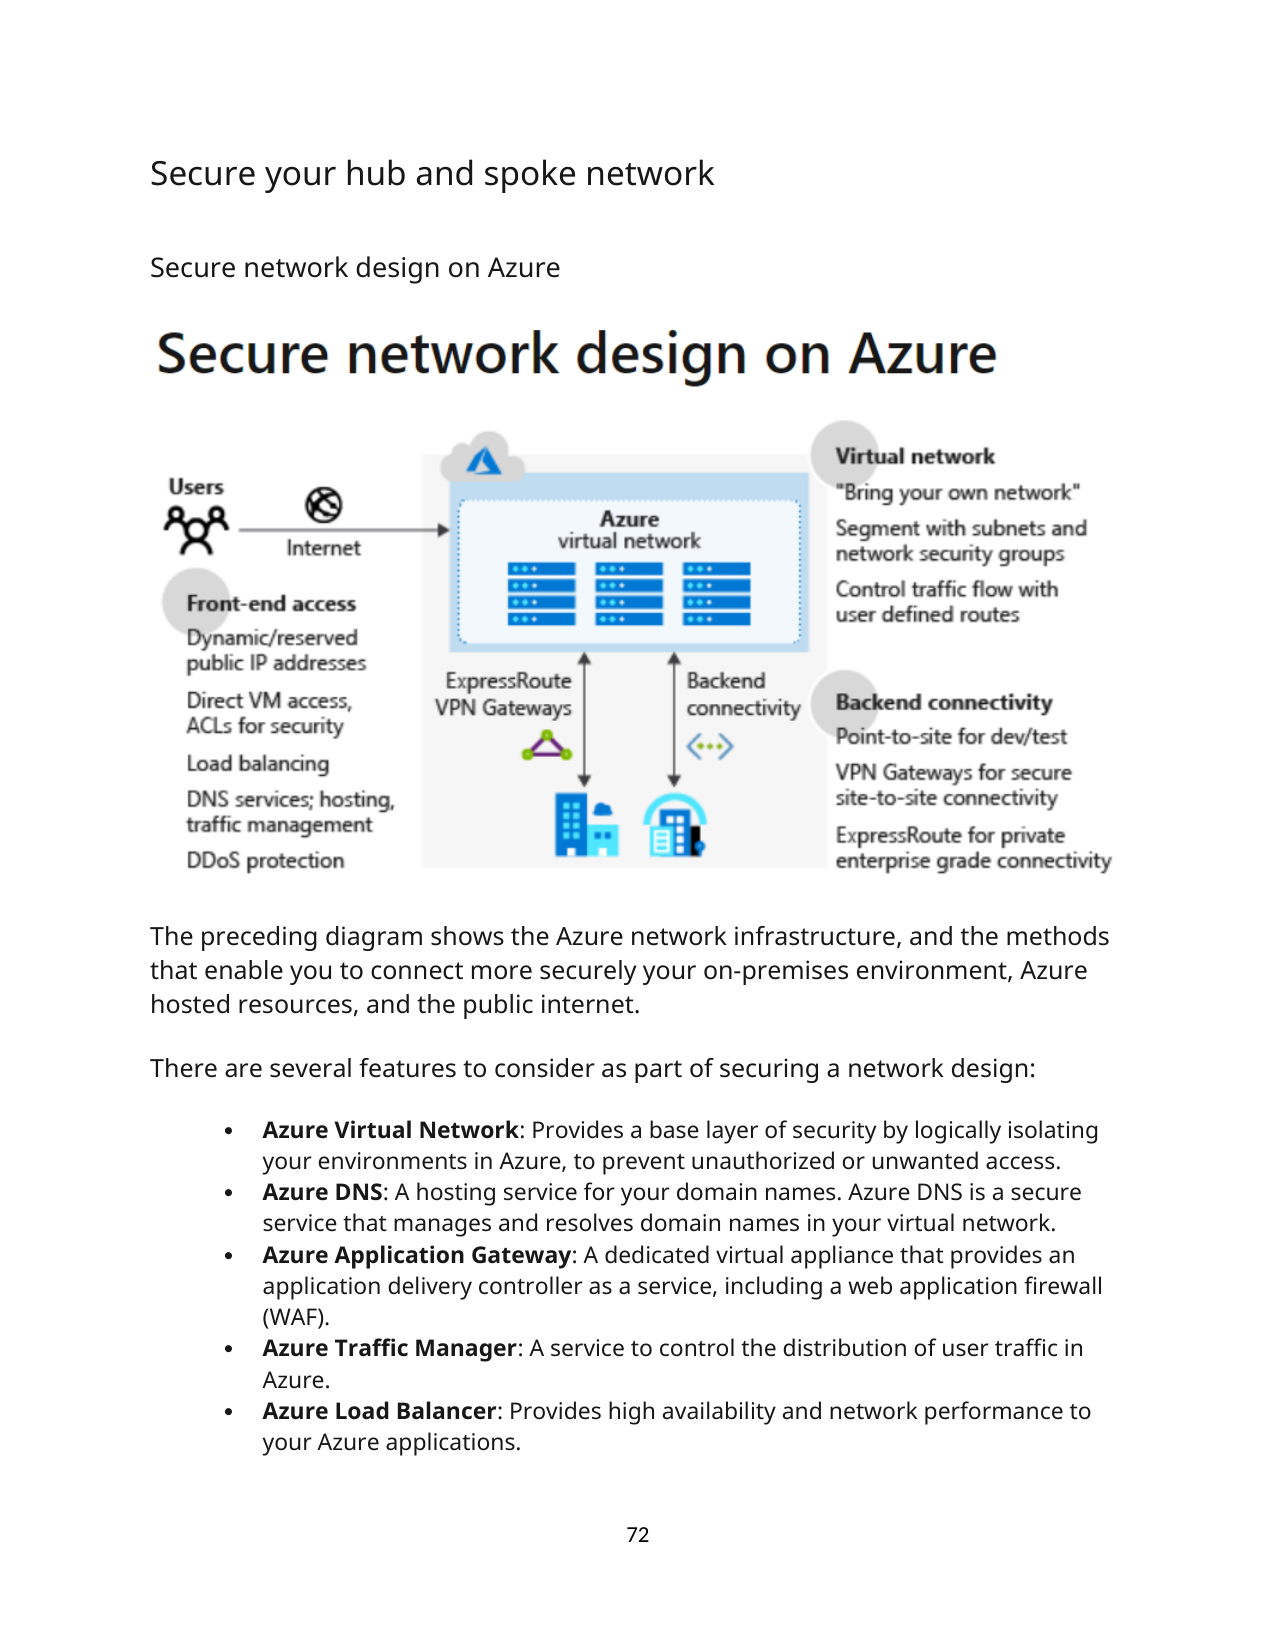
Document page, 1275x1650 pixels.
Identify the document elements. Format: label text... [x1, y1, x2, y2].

text There are several features to consider as part of securing a network design: [150, 1050, 1125, 1084]
subtitle Secure network design on Azure [150, 249, 1125, 286]
picture [150, 317, 1125, 890]
text The preceding diagram shows the Azure network infrastructure, and the methods that enable you to connect more securely your on-premises environment, Azure hosted resources, and the public internet. [150, 919, 1125, 1021]
list Azure Application Gateway: A dedicated virtual appliance that provides an application delivery controller as a service, including a web application firewall (WAF). [225, 1238, 1125, 1332]
list Azure Traffic Manager: A service to control the distribution of user traffic in Azure. [225, 1332, 1125, 1395]
subtitle Secure your hub and spoke network [150, 150, 1125, 195]
list Azure Load Balancer: Provides high availability and network performance to your Azure applications. [225, 1395, 1125, 1457]
list Azure DNS: A hosting service for your domain names. Azure DNS is a secure service that manages and resolves domain names in your virtual network. [225, 1176, 1125, 1238]
list Azure Virtual Network: Provides a base layer of security by logically isolating your environments in Azure, to prevent unauthorized or unwanted access. [225, 1113, 1125, 1176]
